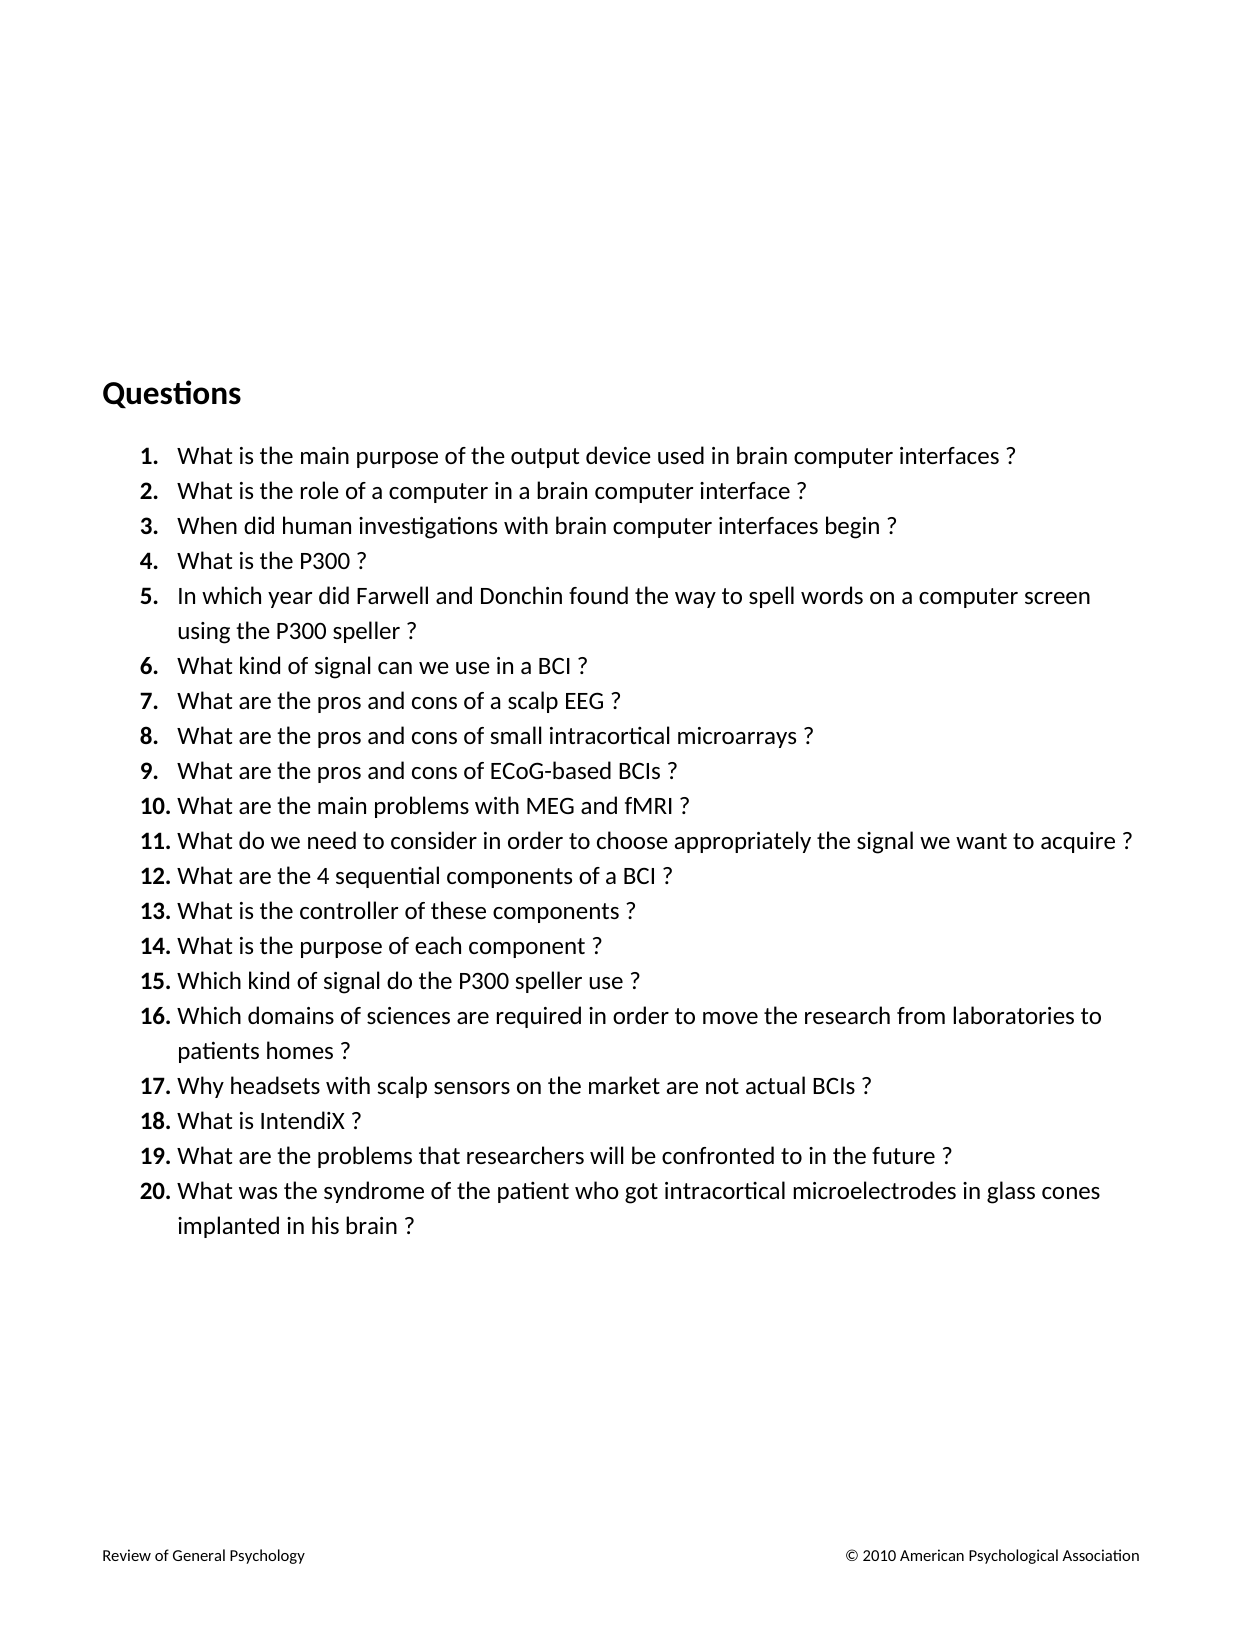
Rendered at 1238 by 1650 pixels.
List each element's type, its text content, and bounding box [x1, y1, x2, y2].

list Why headsets with scalp sensors on the market are not actual BCIs ? [139, 1070, 1139, 1101]
list What is the main purpose of the output device used in brain computer interfaces ? [139, 440, 1139, 471]
list When did human investigations with brain computer interfaces begin ? [139, 510, 1139, 541]
list What are the problems that researchers will be confronted to in the future ? [139, 1140, 1139, 1171]
list What is the P300 ? [139, 545, 1139, 576]
list What was the syndrome of the patient who got intracortical microelectrodes in glass cones implanted in his brain ? [139, 1175, 1139, 1241]
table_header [102, 1545, 579, 1566]
list What kind of signal can we use in a BCI ? [139, 650, 1139, 681]
list What is the role of a computer in a brain computer interface ? [139, 475, 1139, 506]
text Questions [102, 372, 1139, 413]
list What is IntendiX ? [139, 1105, 1139, 1136]
list What are the pros and cons of ECoG-based BCIs ? [139, 755, 1139, 786]
list Which domains of sciences are required in order to move the research from laboratories to patients homes ? [139, 1000, 1139, 1066]
list What are the main problems with MEG and fMRI ? [139, 790, 1139, 821]
list What is the controller of these components ? [139, 895, 1139, 926]
list What are the pros and cons of small intracortical microarrays ? [139, 720, 1139, 751]
list In which year did Farwell and Donchin found the way to spell words on a computer screen using the P300 speller ? [139, 580, 1139, 646]
list Which kind of signal do the P300 speller use ? [139, 965, 1139, 996]
list What do we need to consider in order to choose appropriately the signal we want to acquire ? [139, 825, 1139, 856]
list What are the 4 sequential components of a BCI ? [139, 860, 1139, 891]
list What are the pros and cons of a scalp EEG ? [139, 685, 1139, 716]
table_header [579, 1545, 1139, 1566]
list What is the purpose of each component ? [139, 930, 1139, 961]
